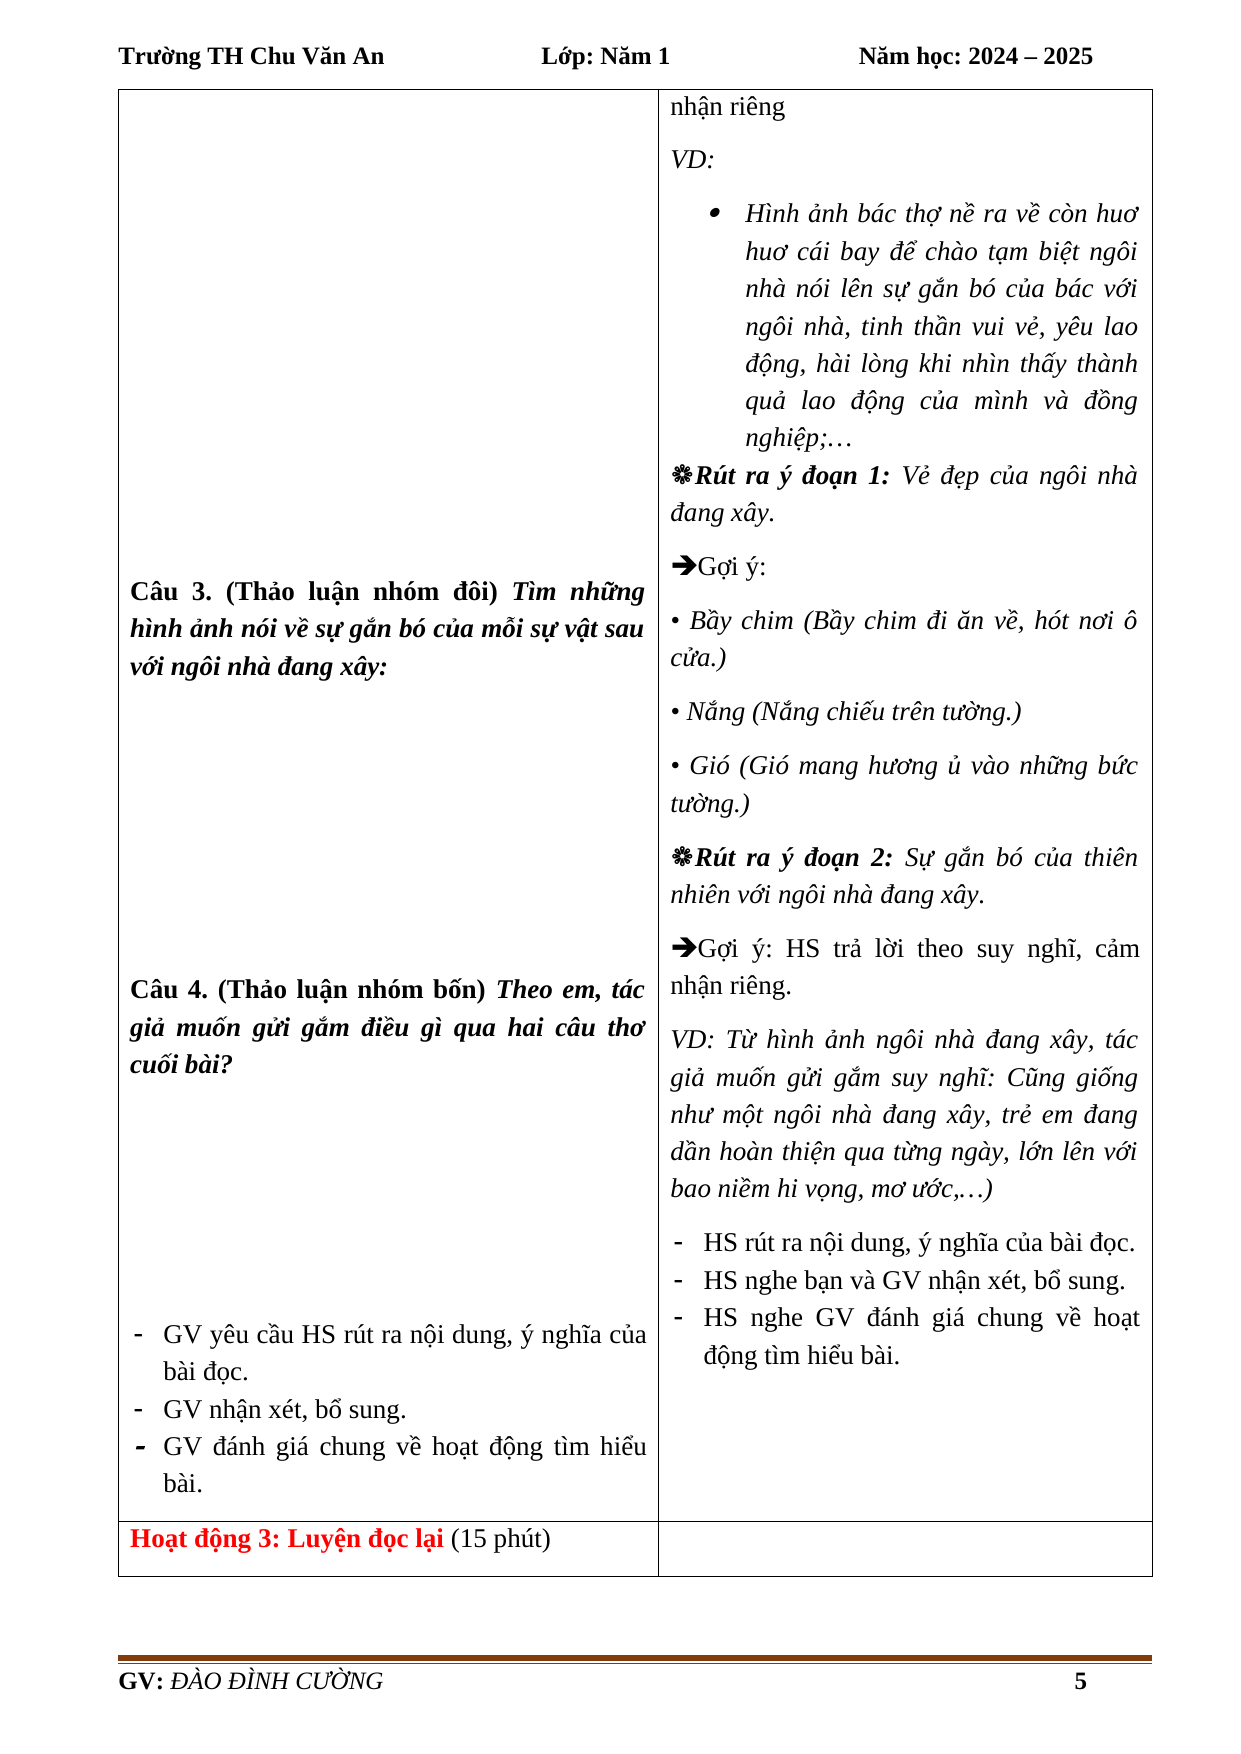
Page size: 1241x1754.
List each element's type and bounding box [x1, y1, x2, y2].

table_cell [119, 1522, 658, 1576]
table_cell [119, 90, 658, 1521]
table_cell [659, 90, 1152, 1521]
table_cell [659, 1522, 1152, 1576]
